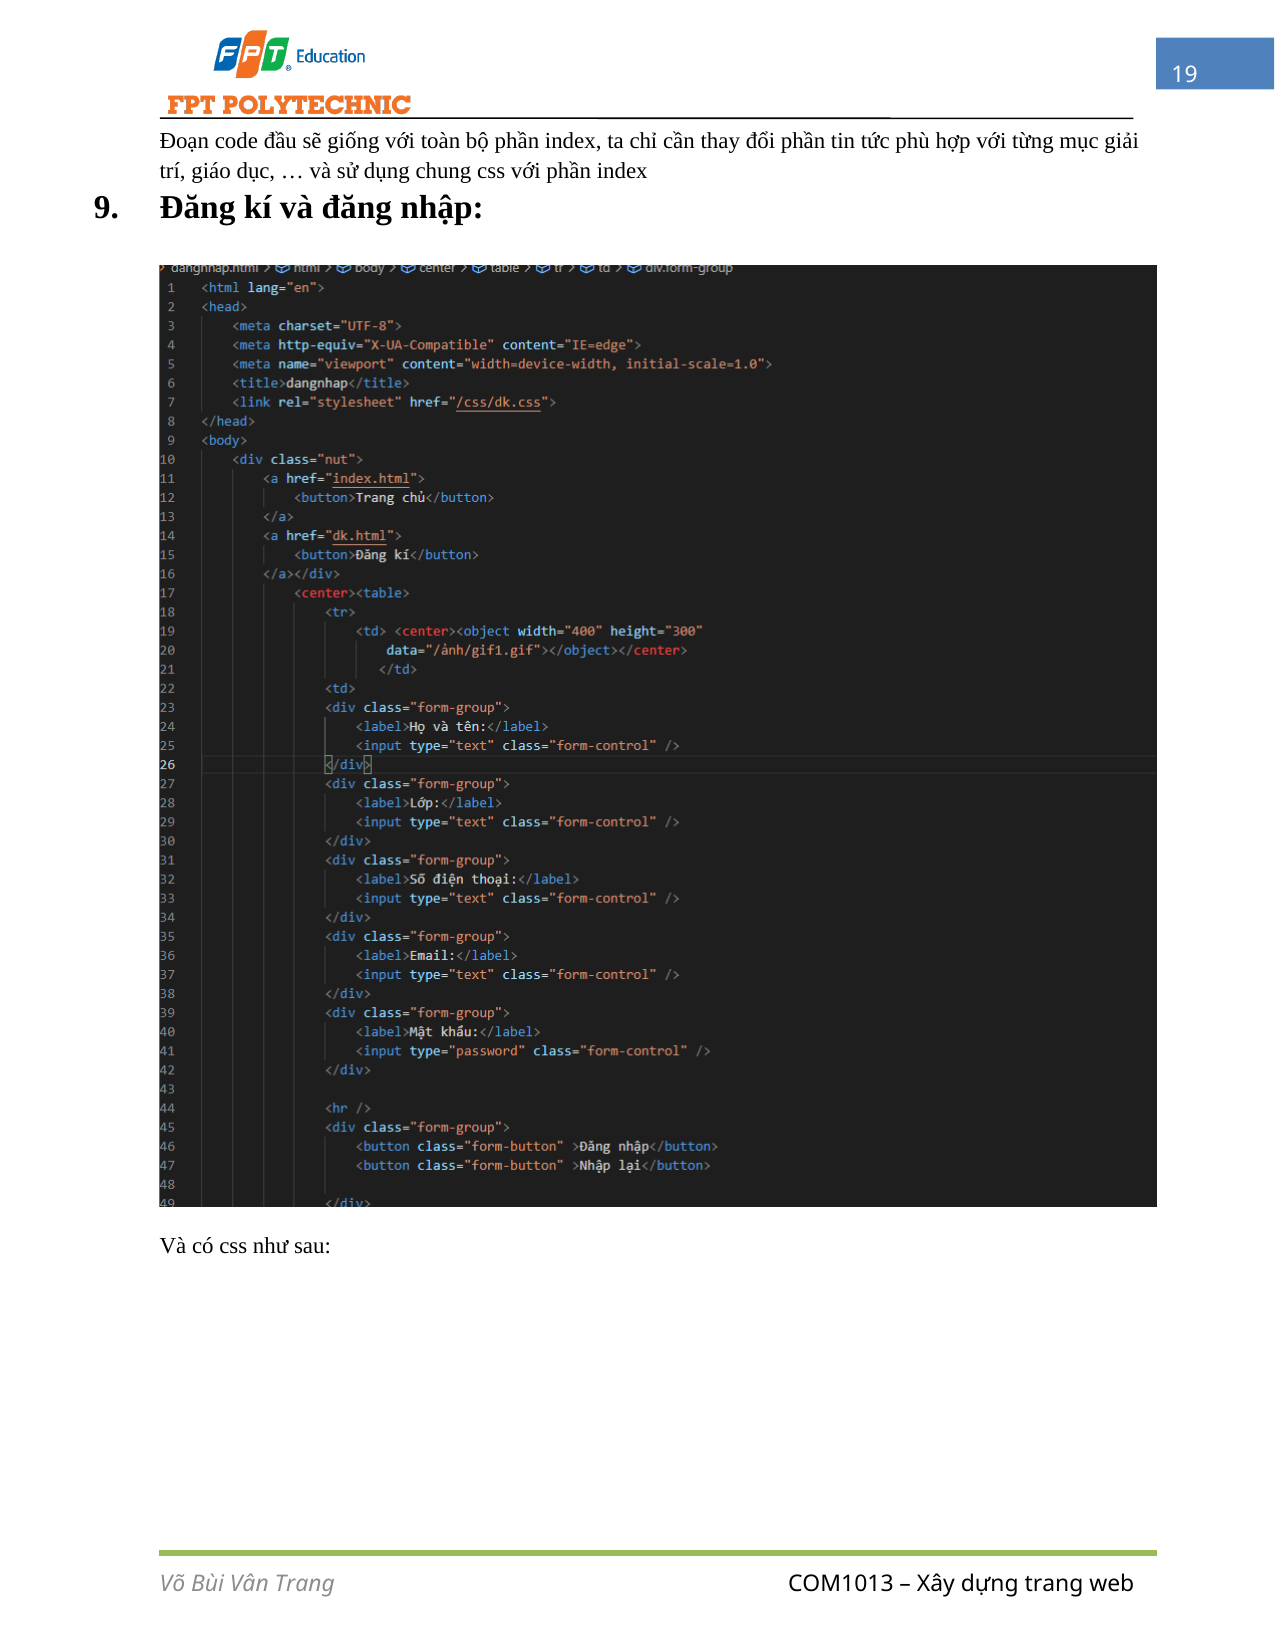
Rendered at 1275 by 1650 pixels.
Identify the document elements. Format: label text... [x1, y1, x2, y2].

picture [159, 265, 1157, 1207]
picture [159, 22, 419, 122]
text Và có css như sau: [159, 1232, 1157, 1258]
subtitle Đăng kí và đăng nhập: [56, 187, 1157, 226]
text Đoạn code đầu sẽ giống với toàn bộ phần index, ta chỉ cần thay đổi phần tin tức phù hợp với từng mục giải trí, giáo dục, … và sử dụng chung css với phần index [159, 127, 1157, 184]
